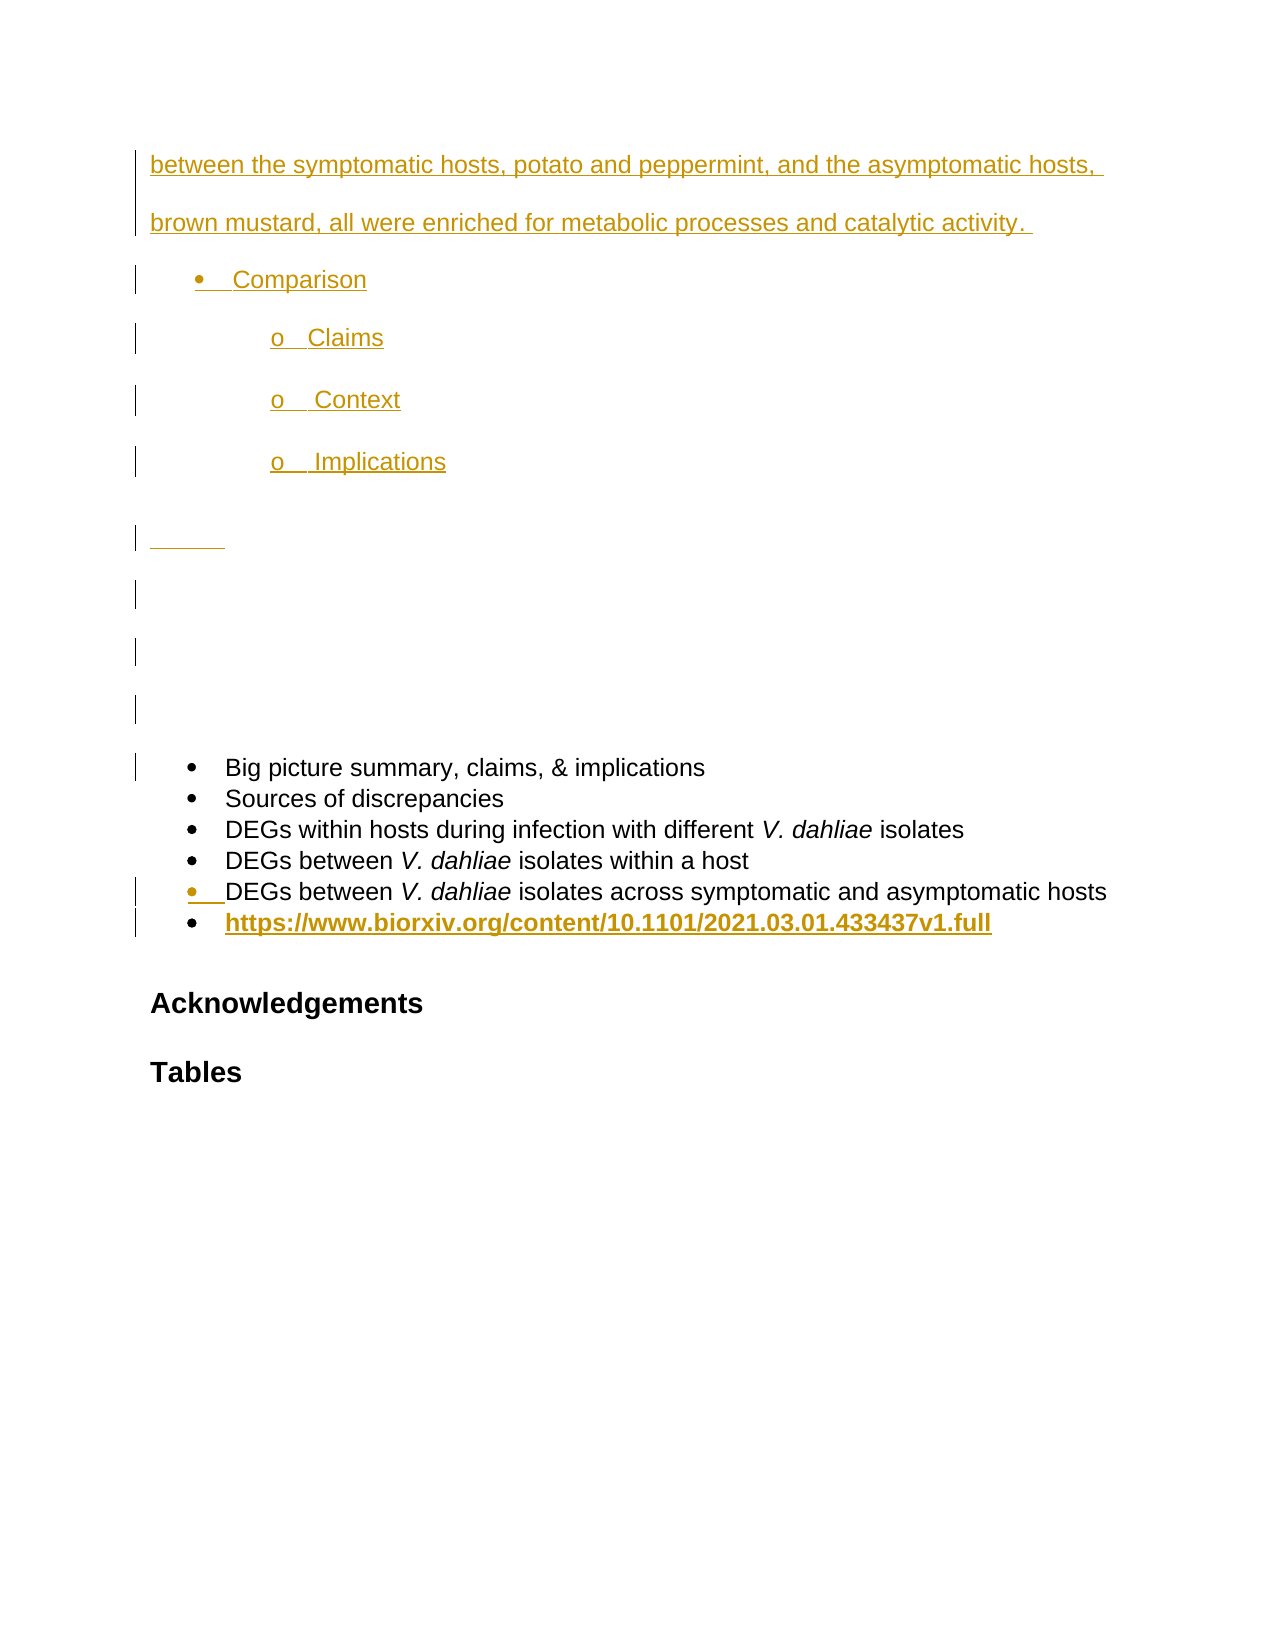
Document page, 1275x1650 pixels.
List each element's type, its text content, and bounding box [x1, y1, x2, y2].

text Tables [150, 1055, 1125, 1089]
list DEGs between V. dahliae isolates within a host [187, 846, 1125, 875]
text Acknowledgements [150, 986, 1125, 1020]
list DEGs within hosts during infection with different V. dahliae isolates [187, 815, 1125, 844]
list Sources of discrepancies [187, 784, 1125, 813]
list Big picture summary, claims, & implications [187, 753, 1125, 781]
list DEGs between V. dahliae isolates across symptomatic and asymptomatic hosts [187, 877, 1125, 906]
